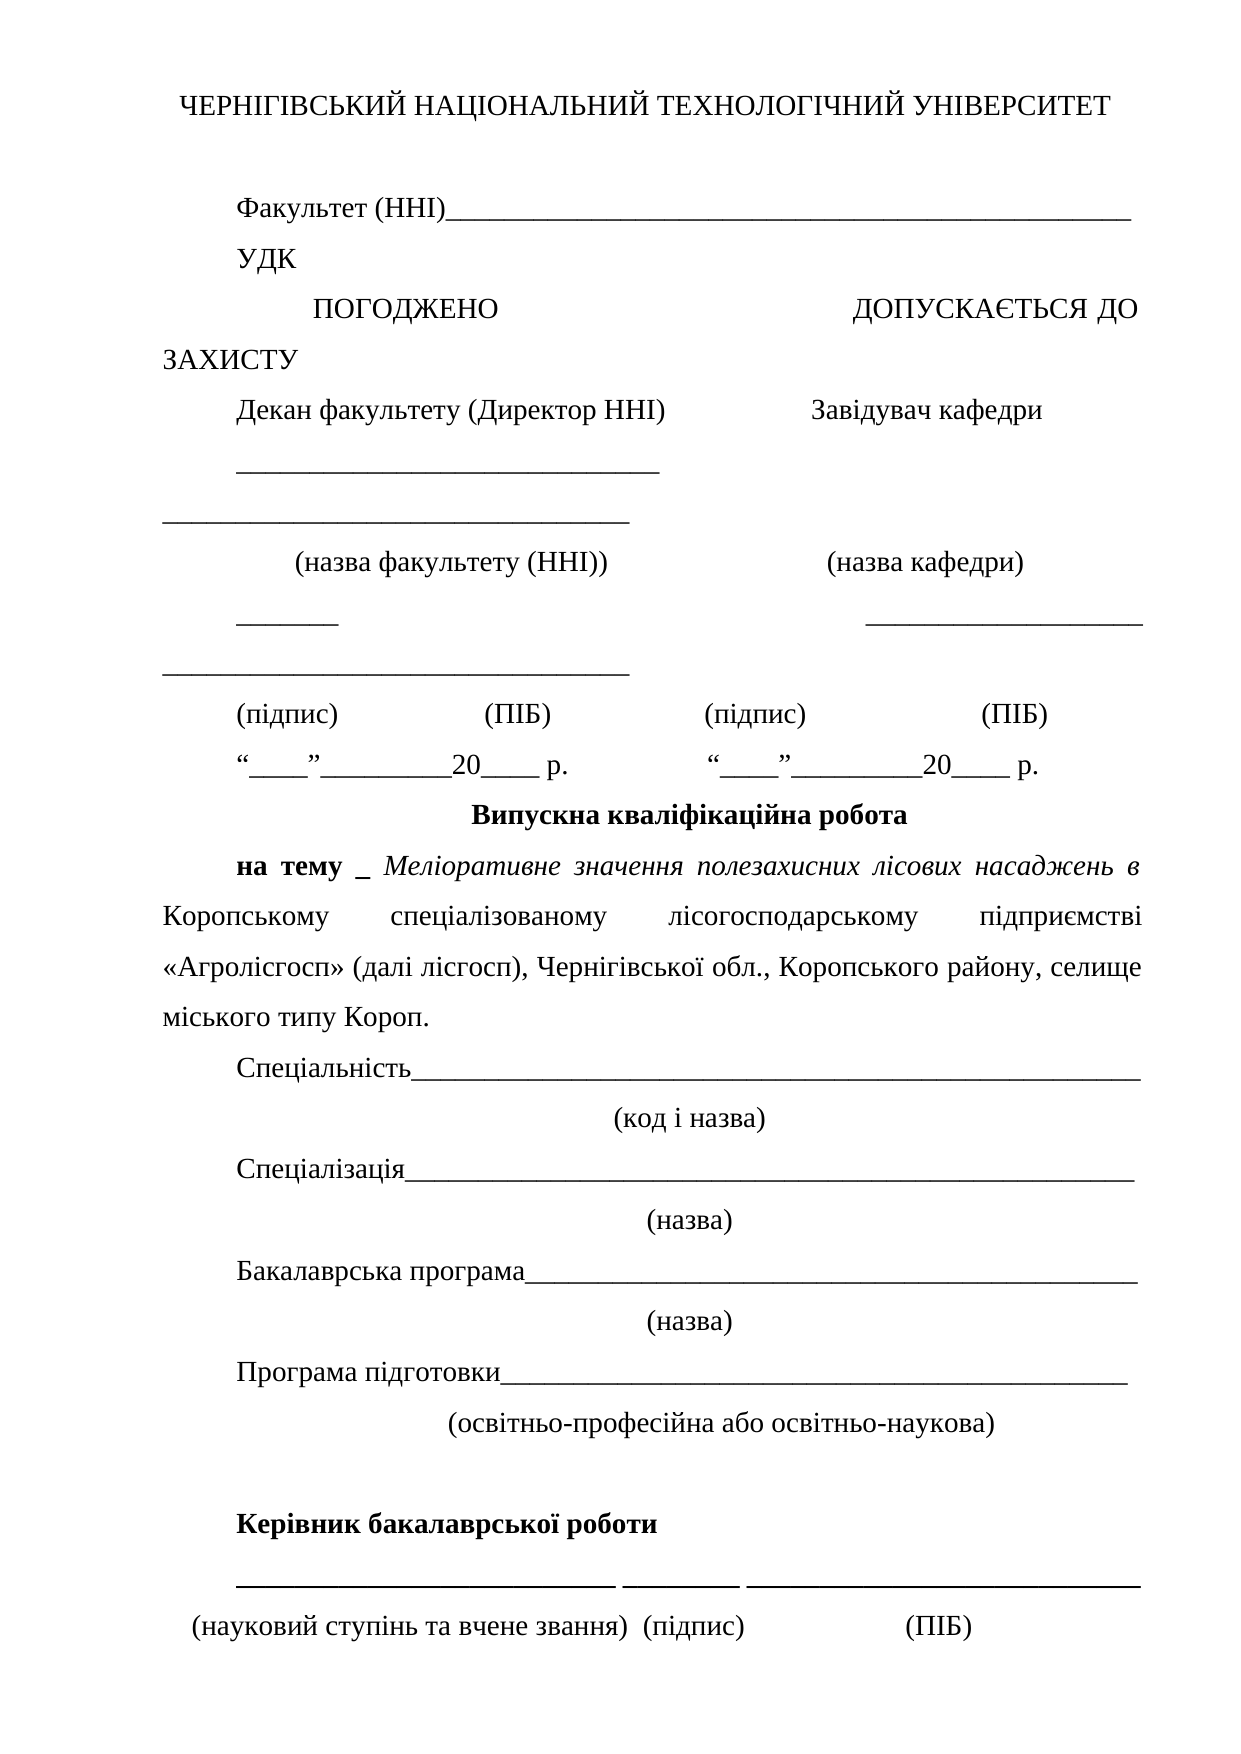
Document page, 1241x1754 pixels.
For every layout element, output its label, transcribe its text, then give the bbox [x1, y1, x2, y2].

text “____”_________20____ р. “____”_________20____ р. [162, 747, 1143, 780]
text Програма підготовки___________________________________________ [162, 1354, 1143, 1388]
text (назва) [162, 1303, 1143, 1337]
text (науковий ступінь та вчене звання) (підпис) (ПІБ) [148, 1608, 1143, 1641]
text на тему _ Меліоративне значення полезахисних лісових насаджень в Коропському спеціалізованому лісогосподарському підприємстві «Агролісгосп» (далі лісгосп), Чернігівської обл., Коропського району, селище міського типу Короп. [162, 848, 1143, 1033]
text Декан факультету (Директор ННІ) Завідувач кафедри [162, 392, 1143, 426]
text (назва факультету (ННІ)) (назва кафедри) [162, 544, 1143, 578]
text _____________________________ ________________________________ [162, 443, 1143, 527]
text ПОГОДЖЕНО ДОПУСКАЄТЬСЯ ДО ЗАХИСТУ [162, 291, 1143, 375]
text УДК [162, 241, 1143, 274]
text Випускна кваліфікаційна робота [162, 797, 1143, 831]
text (назва) [162, 1202, 1143, 1236]
text (підпис) (ПІБ) (підпис) (ПІБ) [162, 696, 1143, 729]
text Спеціалізація__________________________________________________ [162, 1151, 1143, 1185]
text ЧЕРНІГІВСЬКИЙ НАЦІОНАЛЬНИЙ ТЕХНОЛОГІЧНИЙ УНІВЕРСИТЕТ [148, 88, 1143, 122]
text __________________________ ________ ___________________________ [162, 1557, 1143, 1591]
text Факультет (ННІ)_______________________________________________ [162, 190, 1143, 223]
text Керівник бакалаврської роботи [162, 1506, 1143, 1540]
text Спеціальність__________________________________________________ [162, 1050, 1143, 1083]
text (освітньо-професійна або освітньо-наукова) [162, 1405, 1143, 1438]
text Бакалаврська програма__________________________________________ [162, 1253, 1143, 1286]
text _______ ___________________ ________________________________ [162, 595, 1143, 679]
text (код і назва) [162, 1101, 1143, 1134]
